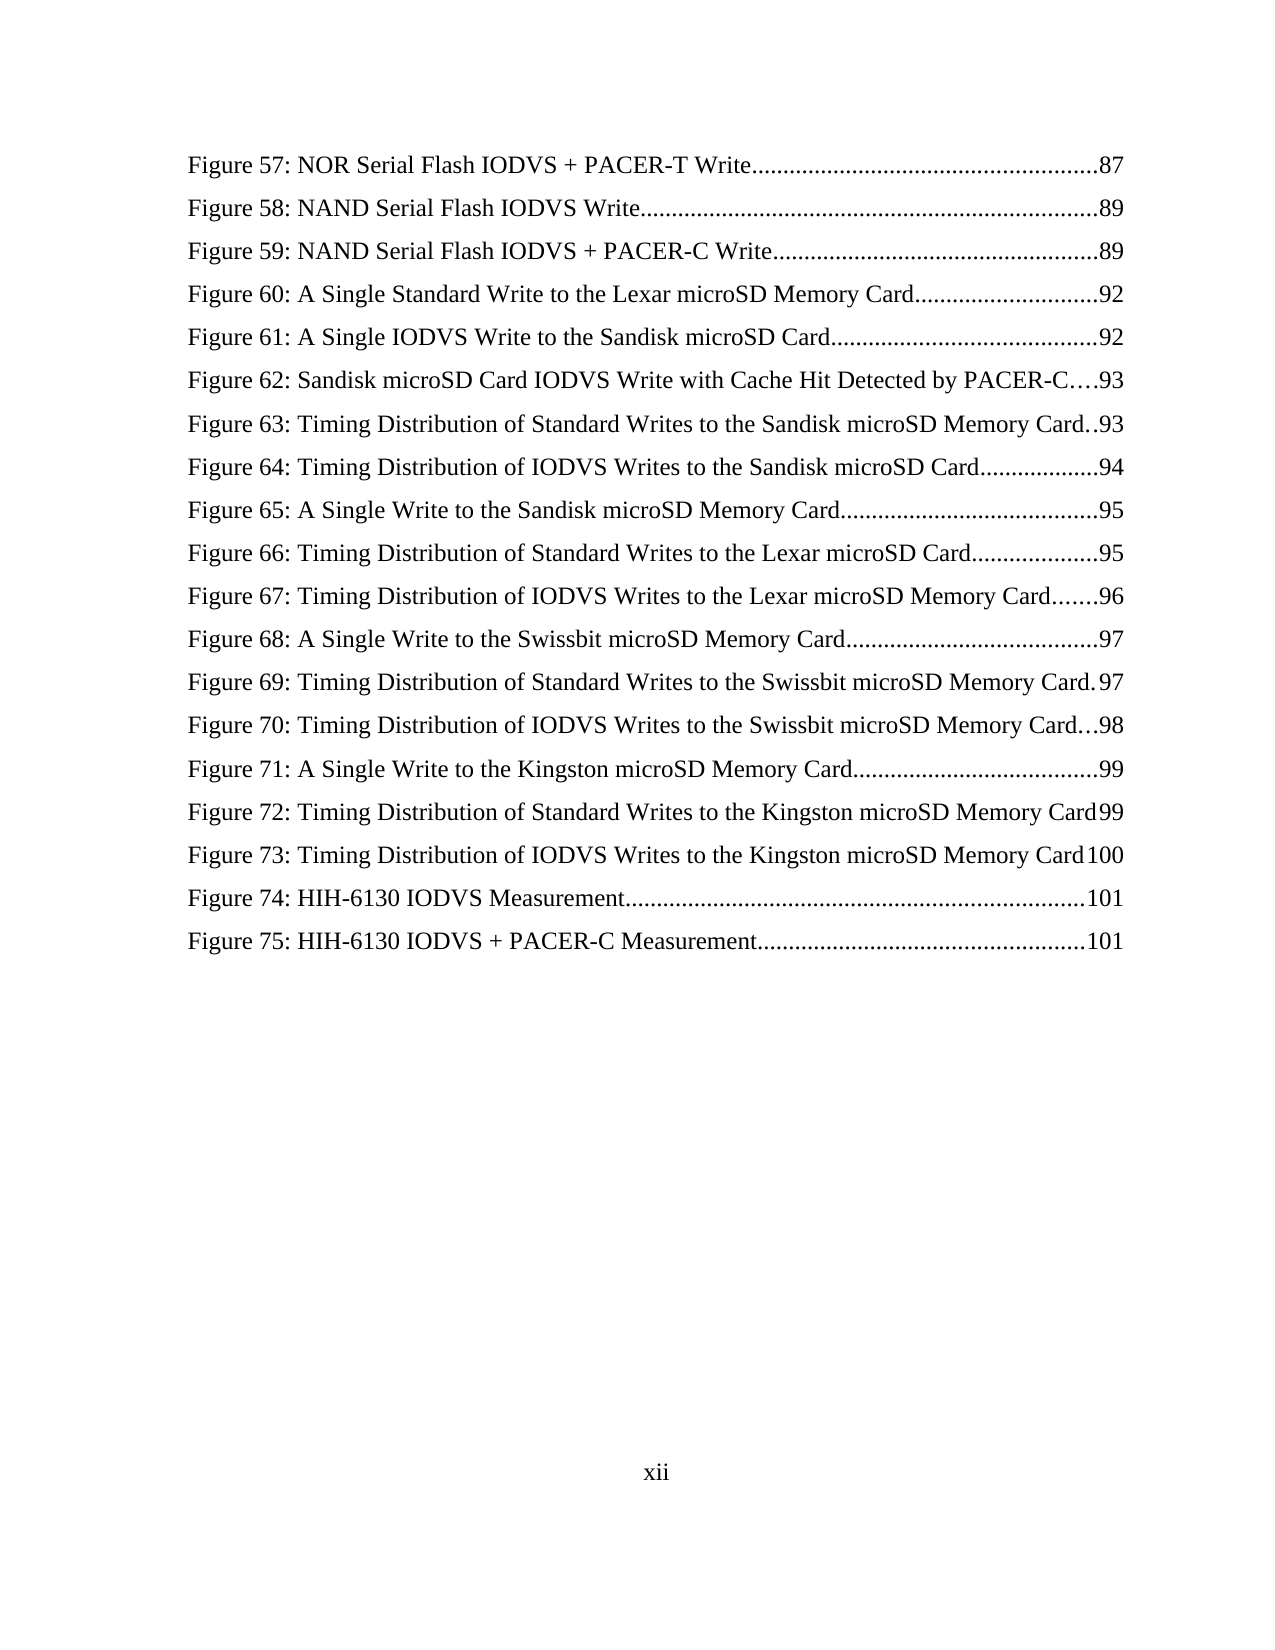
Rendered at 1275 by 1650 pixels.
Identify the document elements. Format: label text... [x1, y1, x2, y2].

text Figure 73: Timing Distribution of IODVS Writes to the Kingston microSD Memory Card [187, 840, 1125, 869]
text Figure 60: A Single Standard Write to the Lexar microSD Memory Card [187, 279, 1125, 308]
text Figure 63: Timing Distribution of Standard Writes to the Sandisk microSD Memory Card [187, 409, 1125, 437]
text Figure 75: HIH-6130 IODVS + PACER-C Measurement [187, 926, 1125, 955]
text Figure 70: Timing Distribution of IODVS Writes to the Swissbit microSD Memory Card [187, 711, 1125, 739]
text Figure 71: A Single Write to the Kingston microSD Memory Card [187, 754, 1125, 782]
text Figure 57: NOR Serial Flash IODVS + PACER-T Write [187, 150, 1125, 179]
text Figure 69: Timing Distribution of Standard Writes to the Swissbit microSD Memory Card [187, 667, 1125, 696]
text Figure 59: NAND Serial Flash IODVS + PACER-C Write [187, 236, 1125, 265]
text Figure 62: Sandisk microSD Card IODVS Write with Cache Hit Detected by PACER-C [187, 366, 1125, 394]
text Figure 61: A Single IODVS Write to the Sandisk microSD Card [187, 322, 1125, 351]
text Figure 67: Timing Distribution of IODVS Writes to the Lexar microSD Memory Card [187, 581, 1125, 610]
text Figure 74: HIH-6130 IODVS Measurement [187, 883, 1125, 912]
text Figure 58: NAND Serial Flash IODVS Write [187, 193, 1125, 222]
text Figure 72: Timing Distribution of Standard Writes to the Kingston microSD Memory Card [187, 797, 1125, 826]
text Figure 66: Timing Distribution of Standard Writes to the Lexar microSD Card [187, 538, 1125, 567]
text Figure 68: A Single Write to the Swissbit microSD Memory Card [187, 624, 1125, 653]
text Figure 64: Timing Distribution of IODVS Writes to the Sandisk microSD Card [187, 452, 1125, 481]
text Figure 65: A Single Write to the Sandisk microSD Memory Card [187, 495, 1125, 524]
